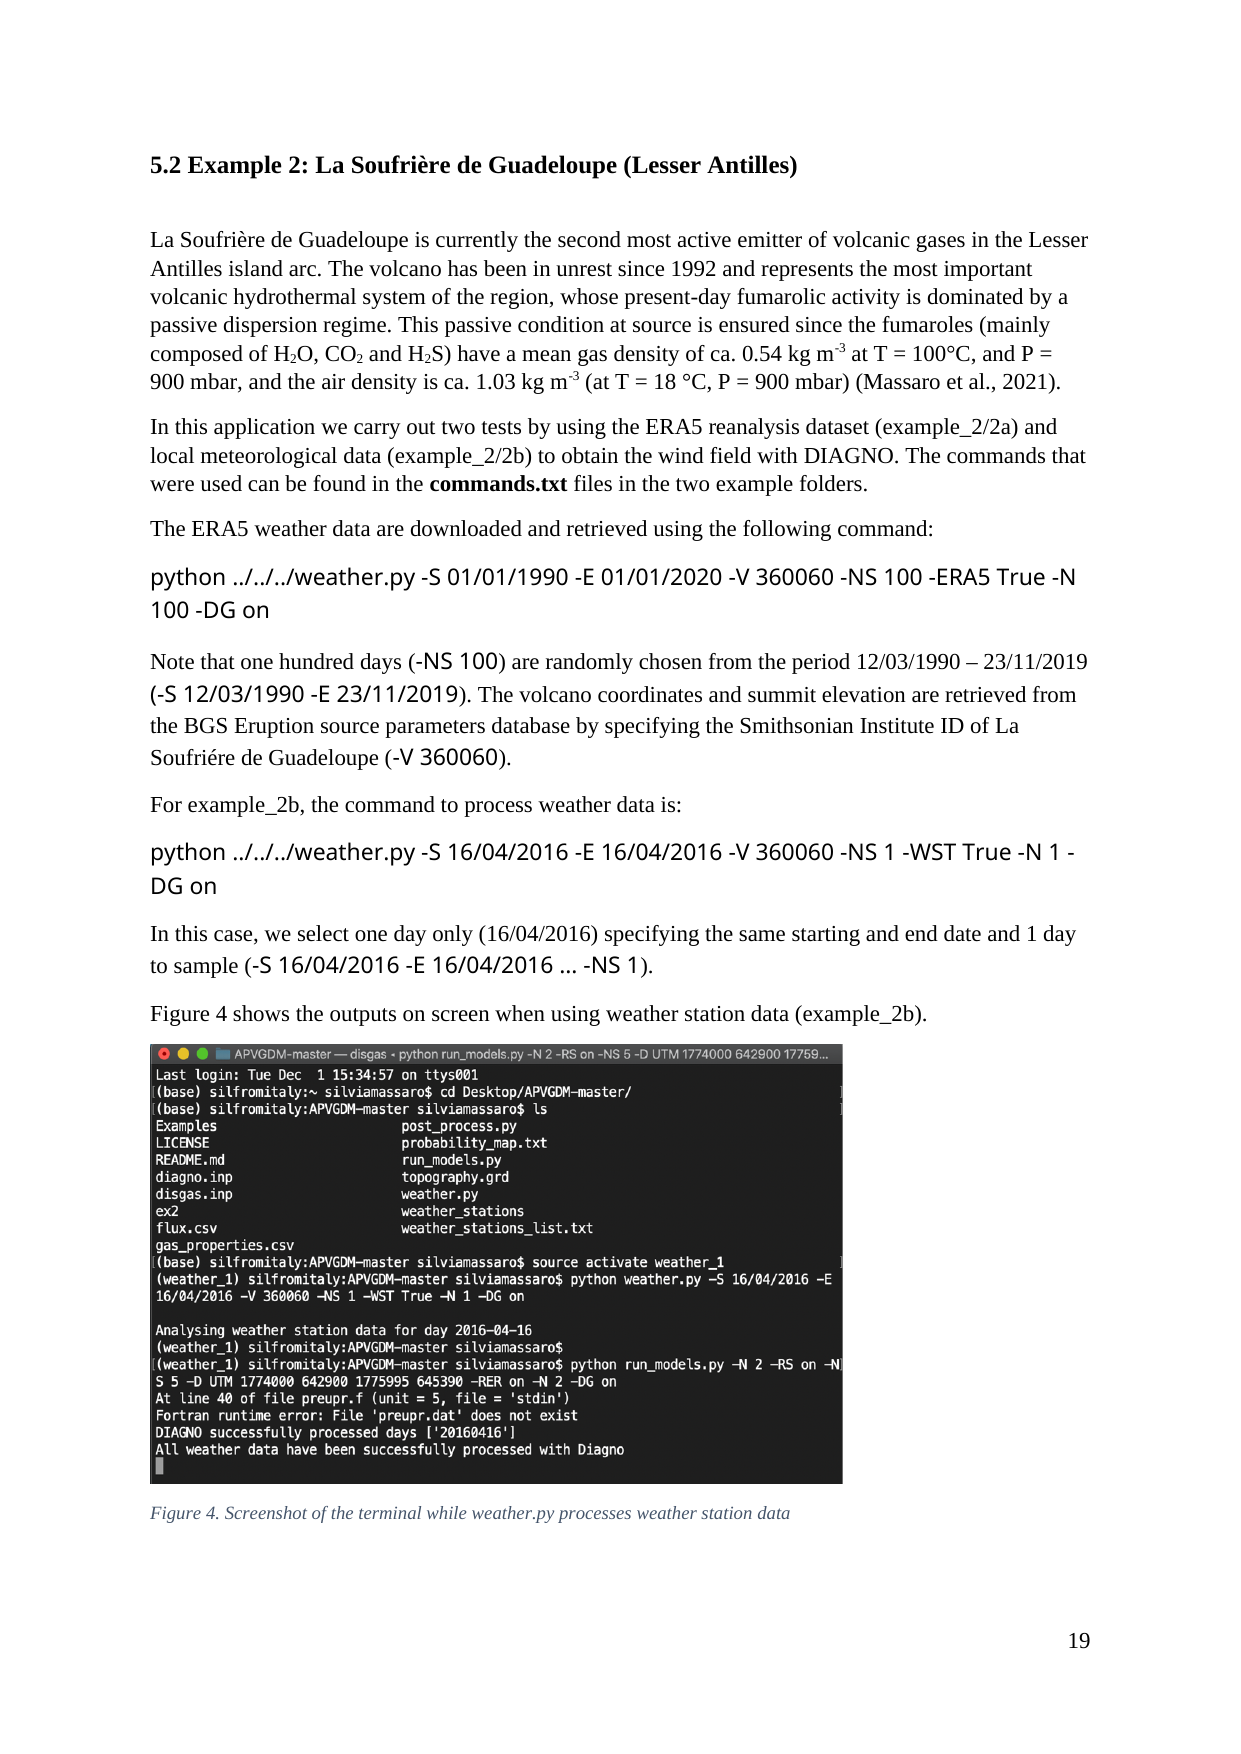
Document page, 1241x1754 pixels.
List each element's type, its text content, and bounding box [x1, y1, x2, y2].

text Note that one hundred days (-NS 100) are randomly chosen from the period 12/03/1990 – 23/11/2019 (-S 12/03/1990 -E 23/11/2019). The volcano coordinates and summit elevation are retrieved from the BGS Eruption source parameters database by specifying the Smithsonian Institute ID of La Soufriére de Guadeloupe (-V 360060). [150, 645, 1090, 772]
text La Soufrière de Guadeloupe is currently the second most active emitter of volcanic gases in the Lesser Antilles island arc. The volcano has been in unrest since 1992 and represents the most important volcanic hydrothermal system of the region, whose present-day fumarolic activity is dominated by a passive dispersion regime. This passive condition at source is ensured since the fumaroles (mainly composed of H2O, CO2 and H2S) have a mean gas density of ca. 0.54 kg m-3 at T = 100°C, and P = 900 mbar, and the air density is ca. 1.03 kg m-3 (at T = 18 °C, P = 900 mbar) (Massaro et al., 2021). [150, 226, 1090, 395]
text python ../../../weather.py -S 01/01/1990 -E 01/01/2020 -V 360060 -NS 100 -ERA5 True -N 100 -DG on [150, 561, 1090, 626]
text In this case, we select one day only (16/04/2016) specifying the same starting and end date and 1 day to sample (-S 16/04/2016 -E 16/04/2016 … -NS 1). [150, 920, 1090, 980]
text Figure 4 shows the outputs on screen when using weather station data (example_2b). [150, 999, 1090, 1026]
text Figure . Screenshot of the terminal while weather.py processes weather station data [150, 1502, 1090, 1523]
subtitle 5.2 Example 2: La Soufrière de Guadeloupe (Lesser Antilles) [150, 150, 1090, 179]
picture [150, 1044, 843, 1484]
text In this application we carry out two tests by using the ERA5 reanalysis dataset (example_2/2a) and local meteorological data (example_2/2b) to obtain the wind field with DIAGNO. The commands that were used can be found in the commands.txt files in the two example folders. [150, 413, 1090, 497]
text The ERA5 weather data are downloaded and retrieved using the following command: [150, 515, 1090, 542]
text For example_2b, the command to process weather data is: [150, 791, 1090, 817]
text python ../../../weather.py -S 16/04/2016 -E 16/04/2016 -V 360060 -NS 1 -WST True -N 1 -DG on [150, 836, 1090, 901]
